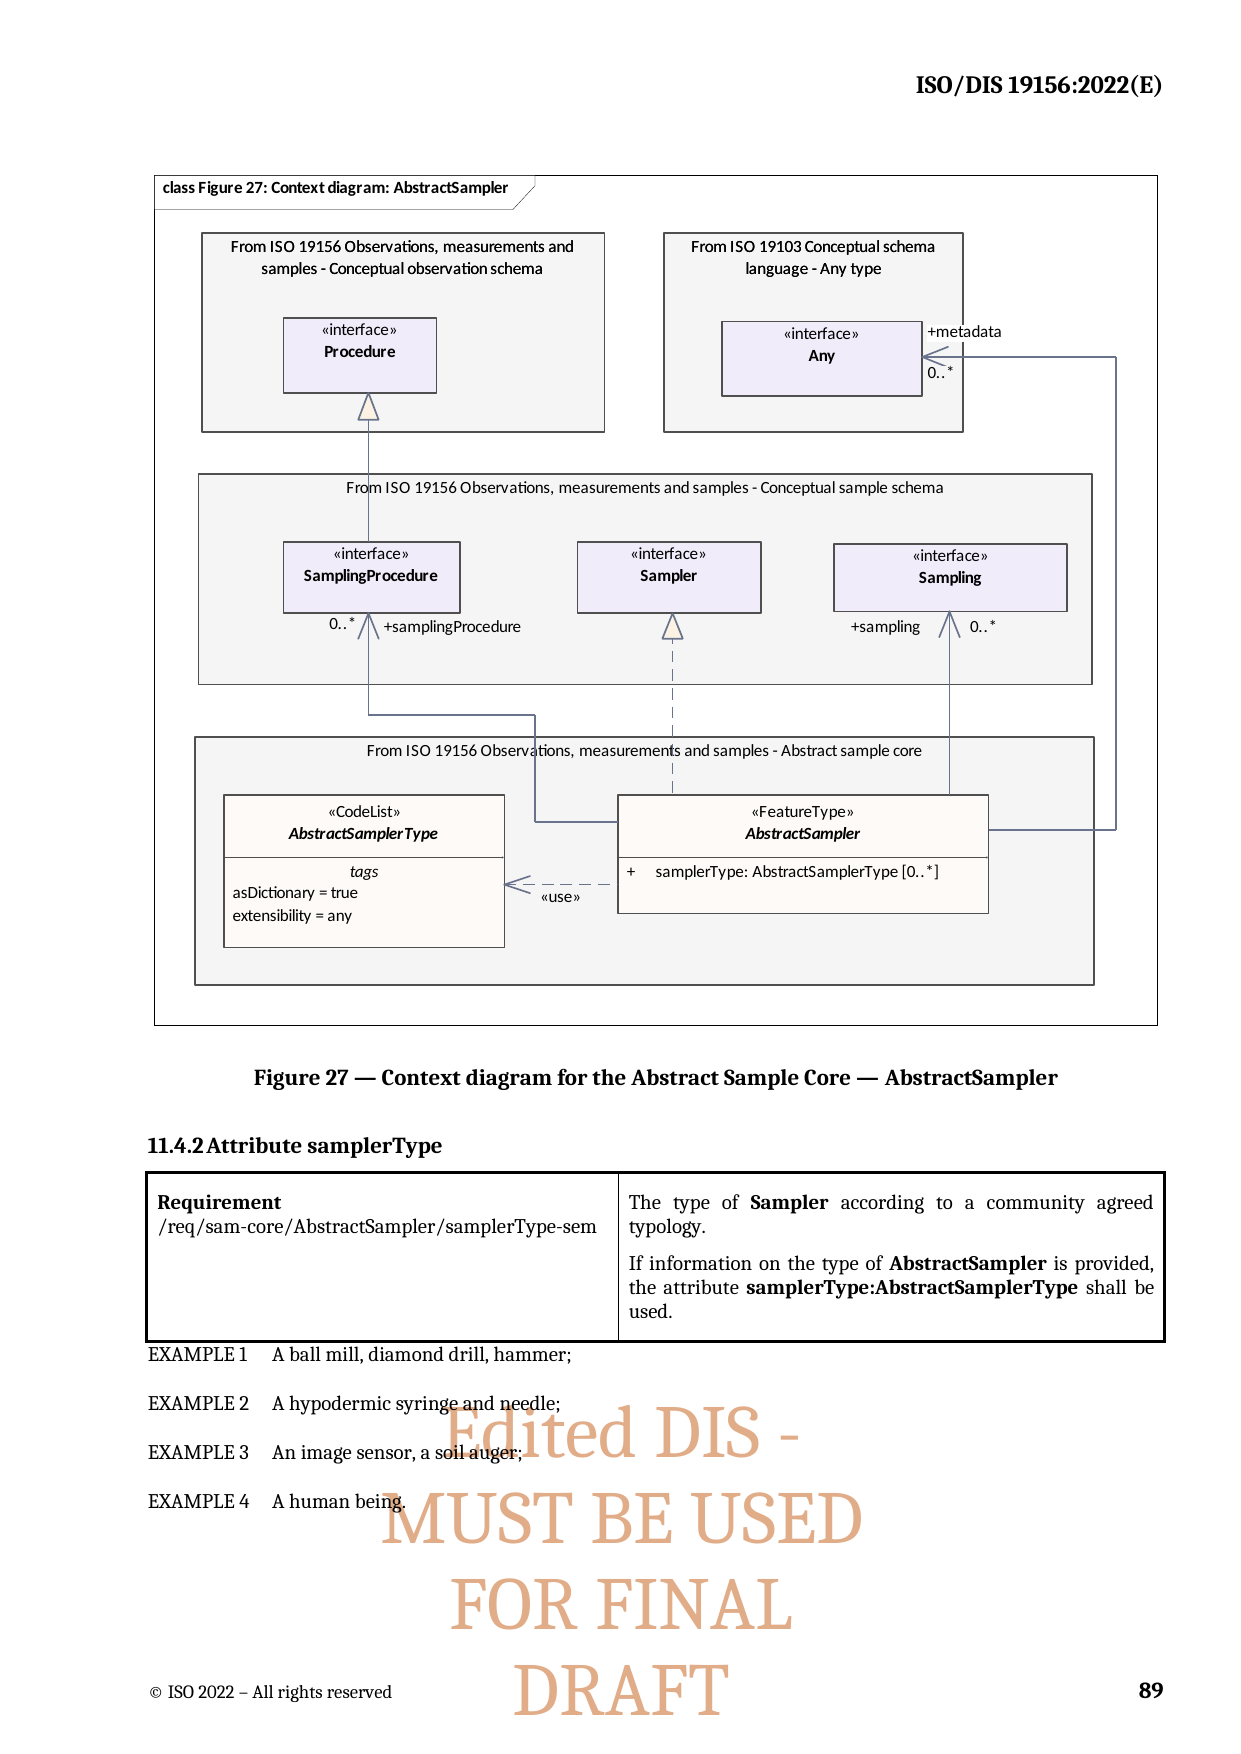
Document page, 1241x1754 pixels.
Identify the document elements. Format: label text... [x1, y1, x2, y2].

title Figure 2 — Context diagram for the Abstract Sample — AbstractSampler [148, 1064, 1163, 1091]
list An image sensor, a soil auger; [148, 1441, 1163, 1465]
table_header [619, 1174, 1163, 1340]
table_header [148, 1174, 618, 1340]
subtitle Attribute samplerType [148, 1135, 1163, 1159]
list A hypodermic syringe and needle; [148, 1392, 1163, 1416]
list A human being. [148, 1490, 1163, 1514]
list A ball mill, diamond drill, hammer; [148, 1343, 1163, 1367]
